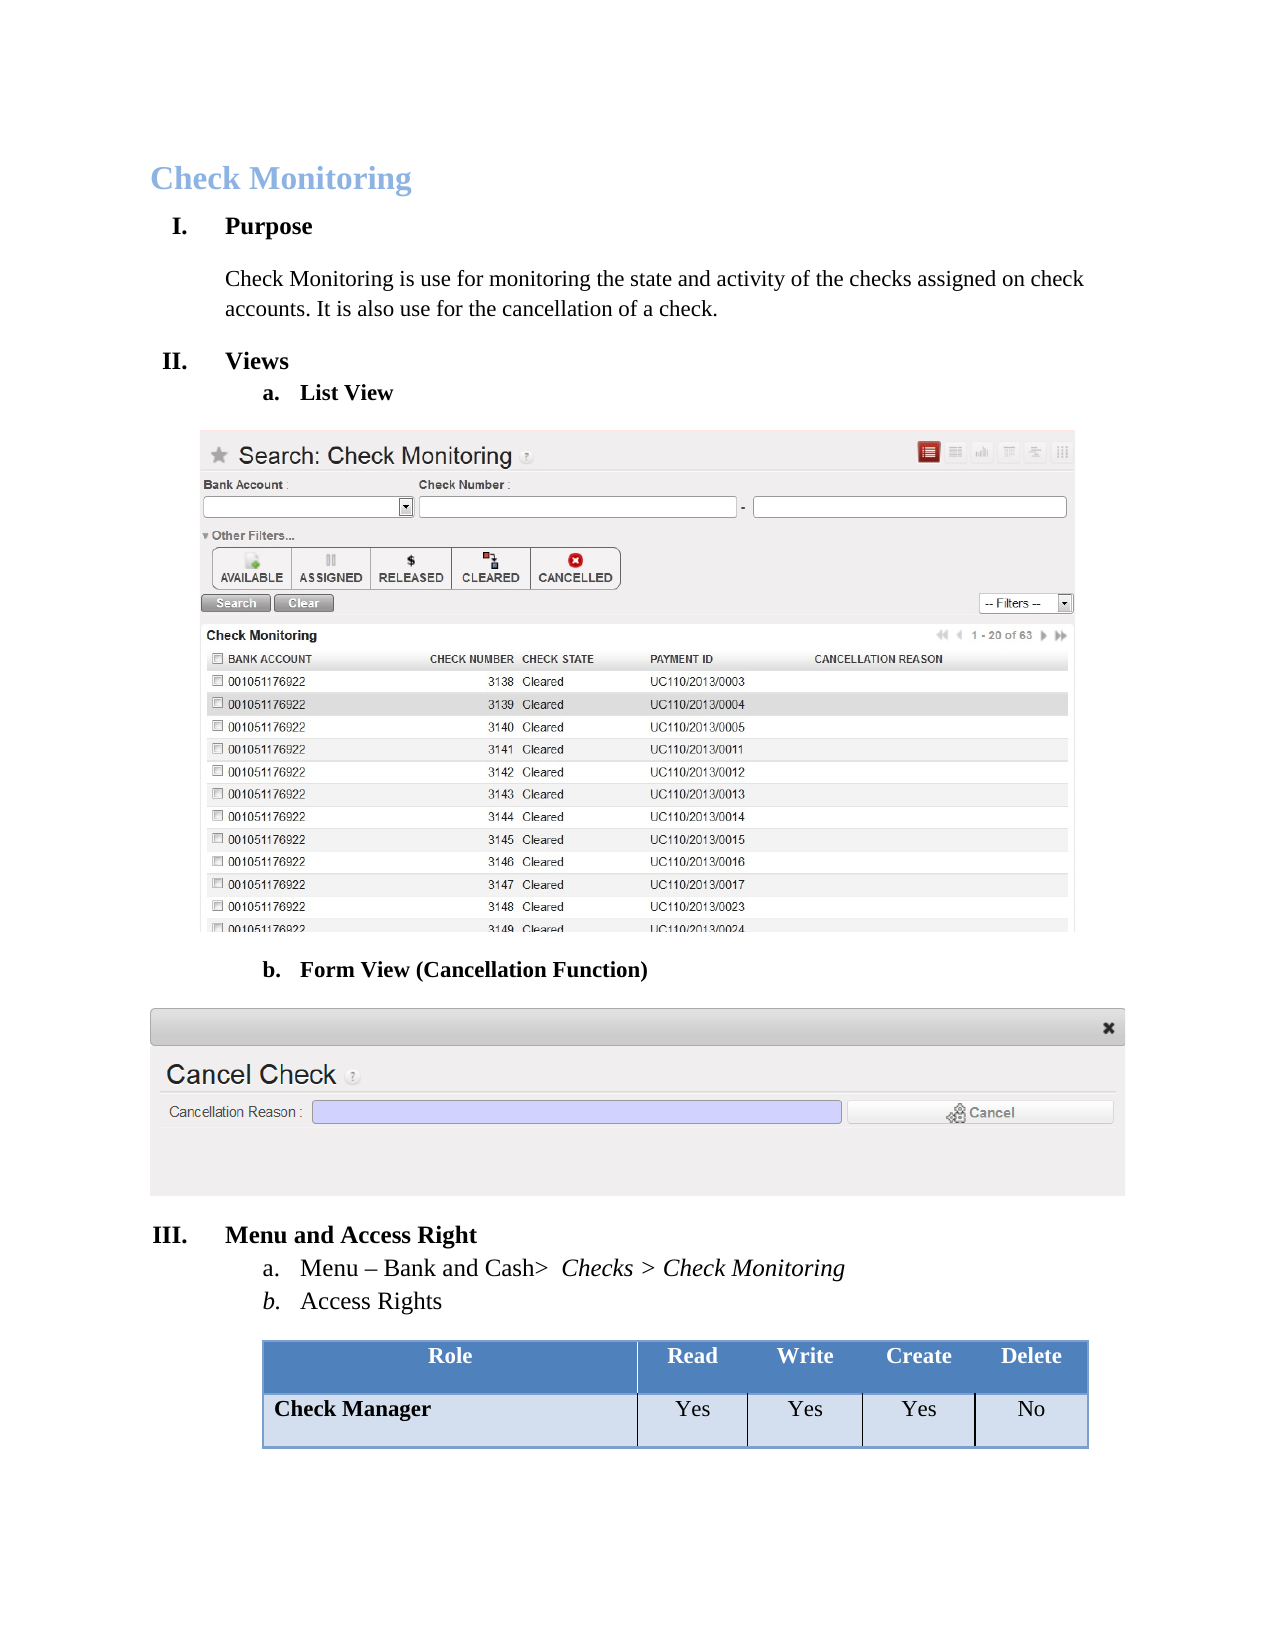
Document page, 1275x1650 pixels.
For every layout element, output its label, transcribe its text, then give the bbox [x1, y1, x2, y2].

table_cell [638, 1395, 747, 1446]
list Views [187, 346, 1125, 374]
picture [199, 430, 1076, 932]
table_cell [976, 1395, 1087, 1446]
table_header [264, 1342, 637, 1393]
list List View [262, 379, 1125, 405]
list Purpose [187, 211, 1125, 239]
list Access Rights [262, 1286, 1125, 1315]
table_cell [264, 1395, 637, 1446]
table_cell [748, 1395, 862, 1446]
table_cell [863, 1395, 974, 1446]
list Form View (Cancellation Function) [262, 956, 1125, 983]
text Check Monitoring is use for monitoring the state and activity of the checks assigned on check accounts. It is also use for the cancellation of a check. [225, 264, 1125, 321]
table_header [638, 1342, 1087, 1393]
subtitle Check Monitoring [150, 158, 1125, 197]
list Menu – Bank and Cash> Checks > Check Monitoring [262, 1253, 1125, 1282]
picture [150, 1007, 1125, 1196]
list Menu and Access Right [187, 1220, 1125, 1249]
